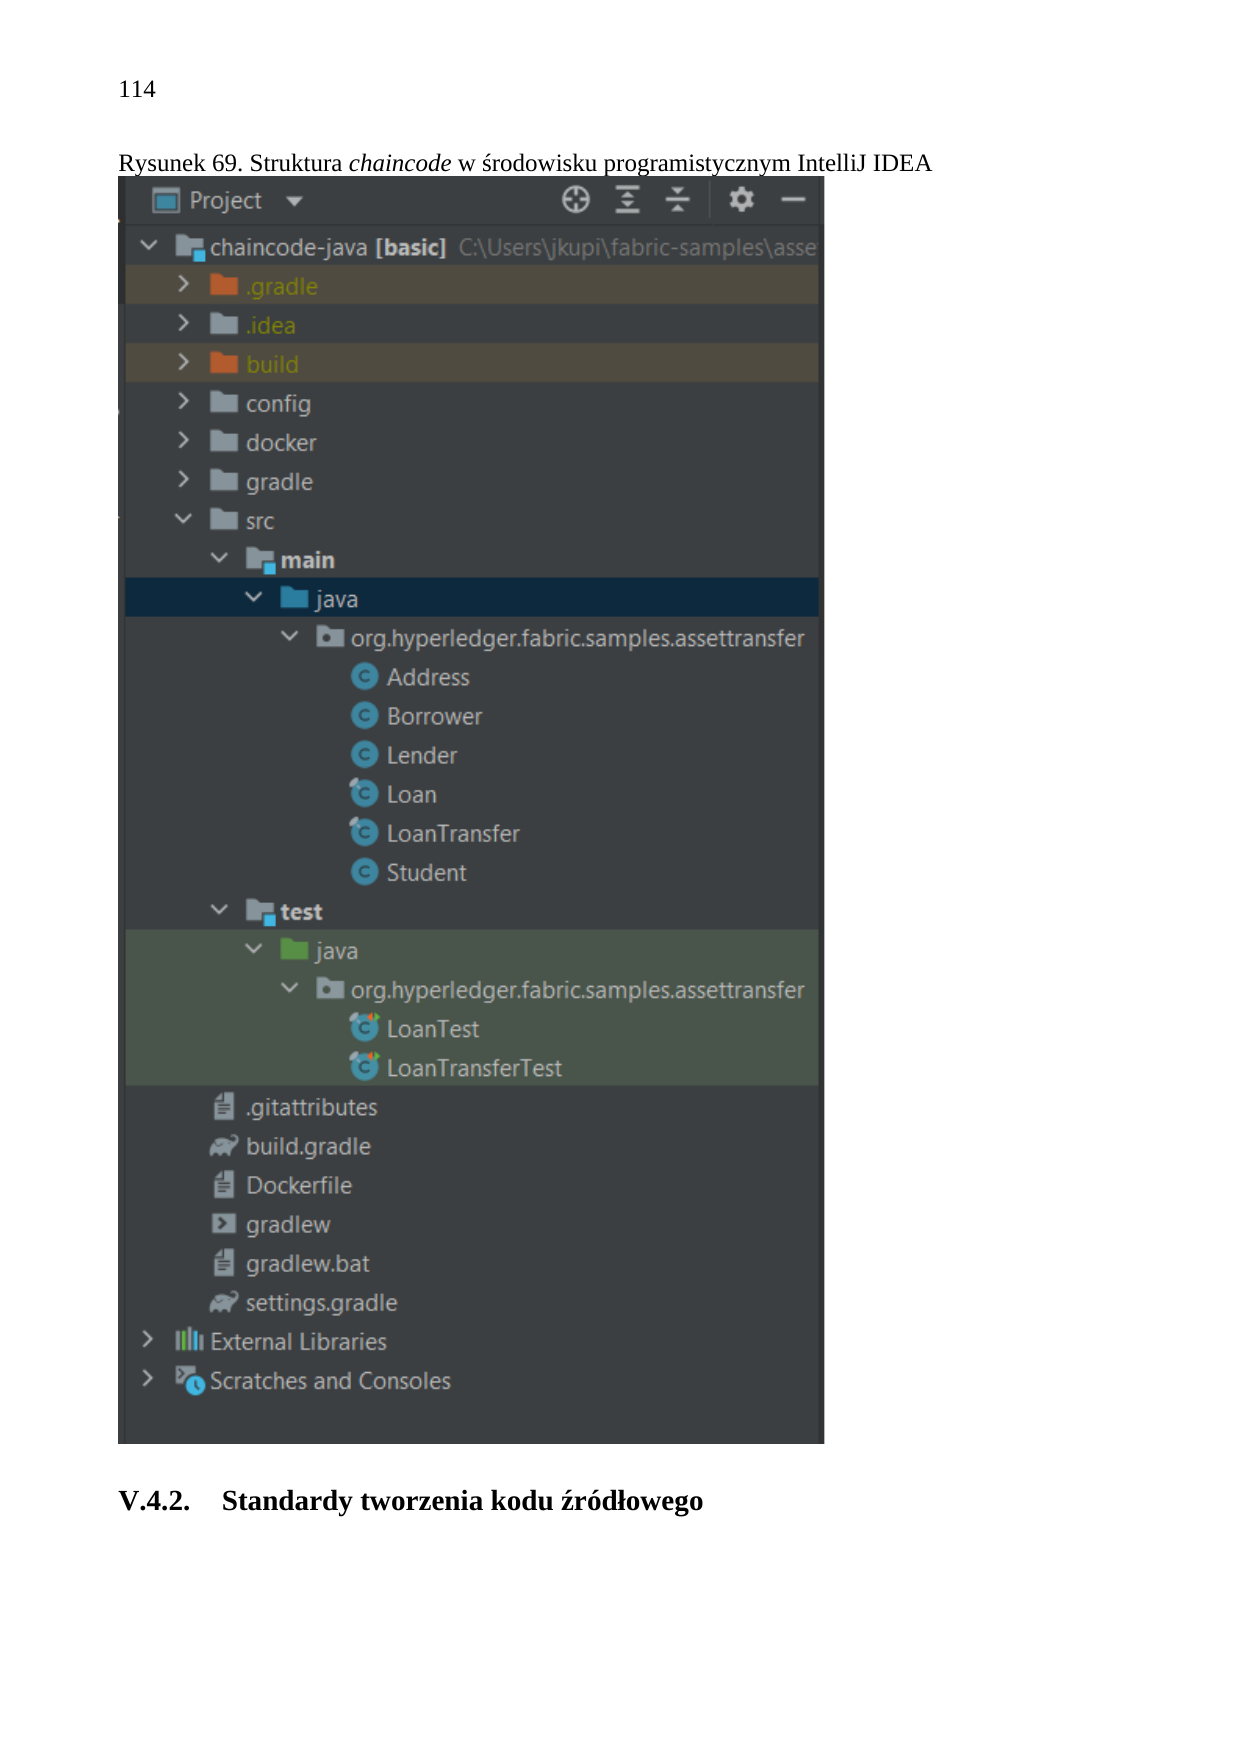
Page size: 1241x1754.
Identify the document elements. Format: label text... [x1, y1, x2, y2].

picture [118, 176, 825, 1444]
text Rysunek 69. Struktura chaincode w środowisku programistycznym IntelliJ IDEA [118, 148, 1063, 176]
subtitle Standardy tworzenia kodu źródłowego [118, 1483, 1063, 1517]
